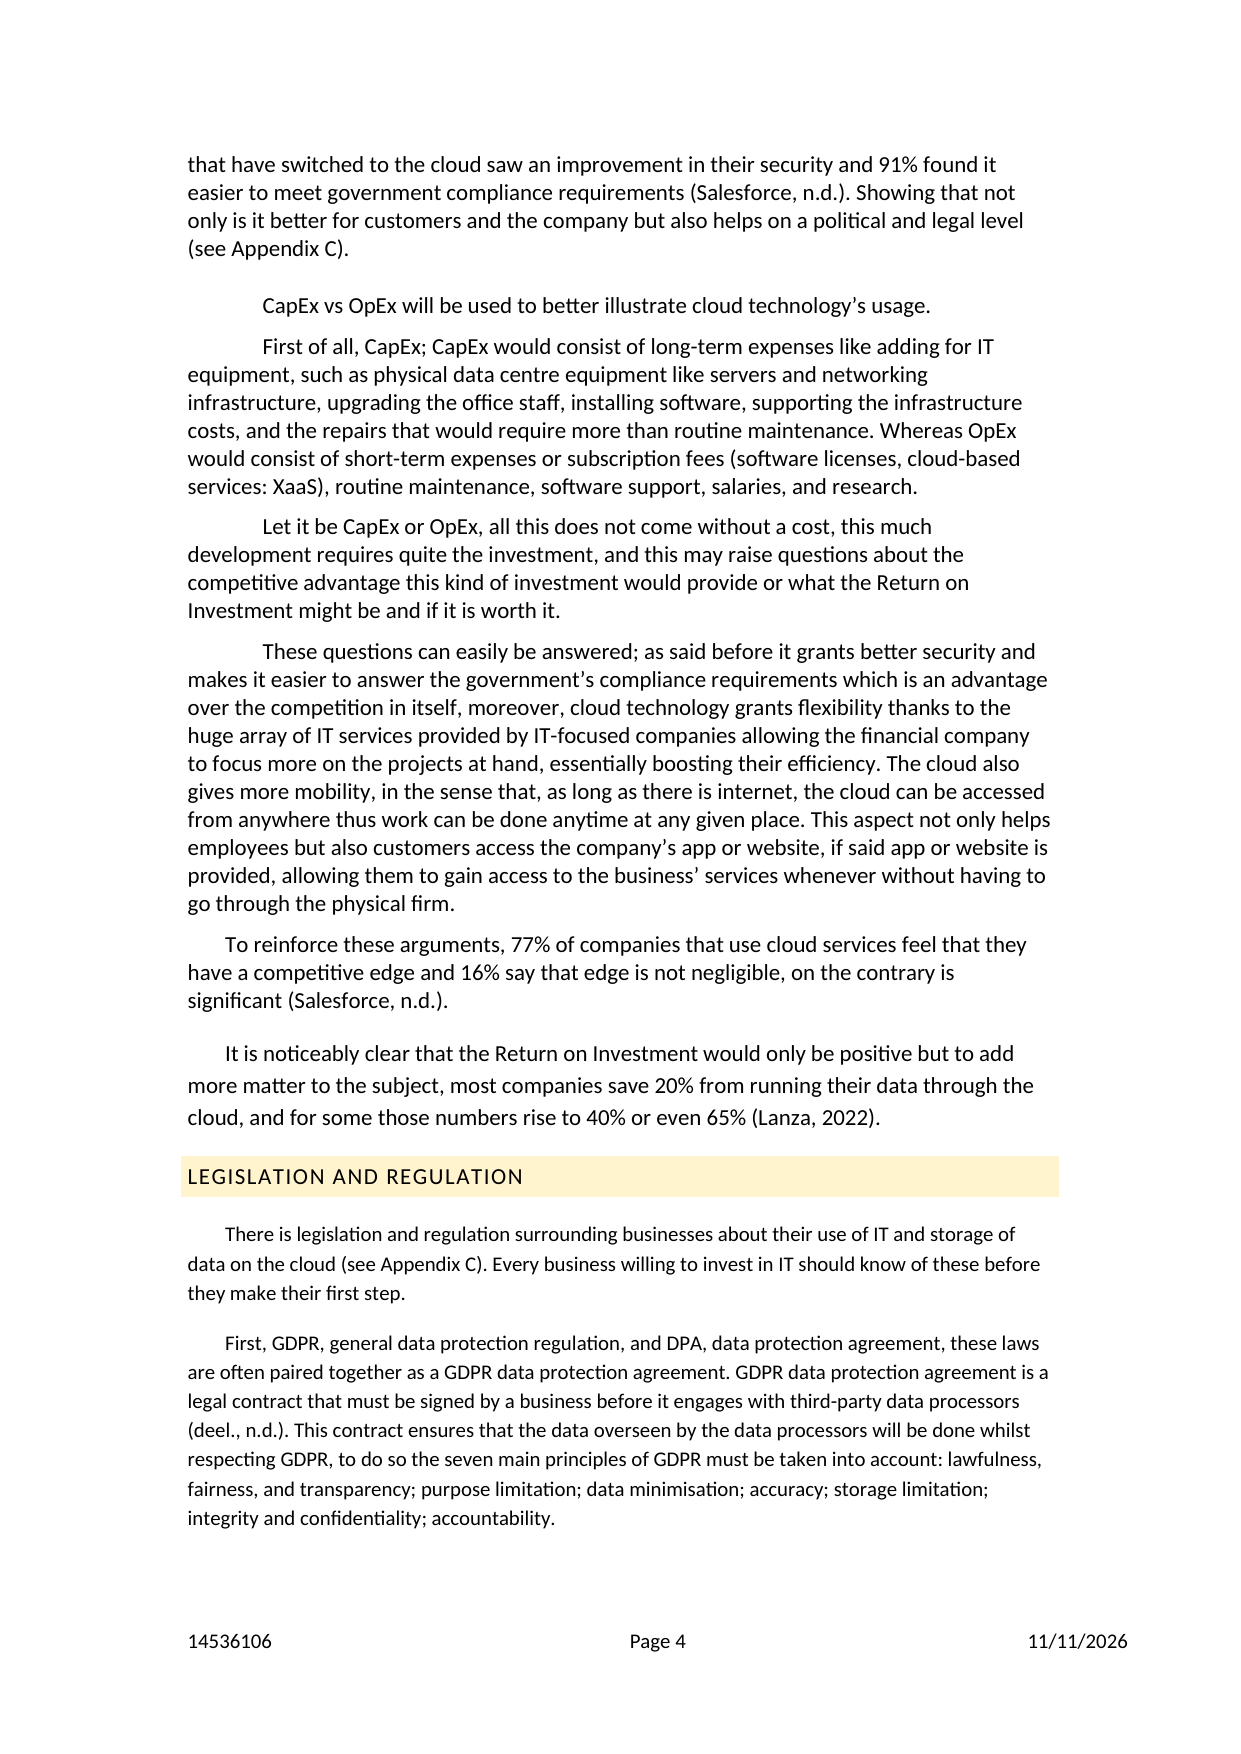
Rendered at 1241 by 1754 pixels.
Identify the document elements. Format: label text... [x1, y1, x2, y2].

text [187, 150, 1053, 262]
text It is noticeably clear that the Return on Investment would only be positive but to add more matter to the subject, most companies save 20% from running their data through the cloud, and for some those numbers rise to 40% or even 65% (Lanza, 2022). [187, 1039, 1053, 1131]
text To reinforce these arguments, 77% of companies that use cloud services feel that they have a competitive edge and 16% say that edge is not negligible, on the contrary is significant (Salesforce, n.d.). [187, 930, 1053, 1014]
text CapEx vs OpEx will be used to better illustrate cloud technology’s usage. [187, 291, 1053, 319]
text Let it be CapEx or OpEx, all this does not come without a cost, this much development requires quite the investment, and this may raise questions about the competitive advantage this kind of investment would provide or what the Return on Investment might be and if it is worth it. [187, 512, 1053, 624]
text There is legislation and regulation surrounding businesses about their use of IT and storage of data on the cloud (see Appendix C). Every business willing to invest in IT should know of these before they make their first step. [187, 1222, 1053, 1305]
text First, GDPR, general data protection regulation, and DPA, data protection agreement, these laws are often paired together as a GDPR data protection agreement. GDPR data protection agreement is a legal contract that must be signed by a business before it engages with third-party data processors (deel., n.d.). This contract ensures that the data overseen by the data processors will be done whilst respecting GDPR, to do so the seven main principles of GDPR must be taken into account: lawfulness, fairness, and transparency; purpose limitation; data minimisation; accuracy; storage limitation; integrity and confidentiality; accountability. [187, 1330, 1053, 1530]
subtitle Legislation and regulation [188, 1163, 1053, 1190]
text First of all, CapEx; CapEx would consist of long-term expenses like adding for IT equipment, such as physical data centre equipment like servers and networking infrastructure, upgrading the office staff, installing software, supporting the infrastructure costs, and the repairs that would require more than routine maintenance. Whereas OpEx would consist of short-term expenses or subscription fees (software licenses, cloud-based services: XaaS), routine maintenance, software support, salaries, and research. [187, 332, 1053, 500]
text These questions can easily be answered; as said before it grants better security and makes it easier to answer the government’s compliance requirements which is an advantage over the competition in itself, moreover, cloud technology grants flexibility thanks to the huge array of IT services provided by IT-focused companies allowing the financial company to focus more on the projects at hand, essentially boosting their efficiency. The cloud also gives more mobility, in the sense that, as long as there is internet, the cloud can be accessed from anywhere thus work can be done anytime at any given place. This aspect not only helps employees but also customers access the company’s app or website, if said app or website is provided, allowing them to gain access to the business’ services whenever without having to go through the physical firm. [187, 637, 1053, 917]
